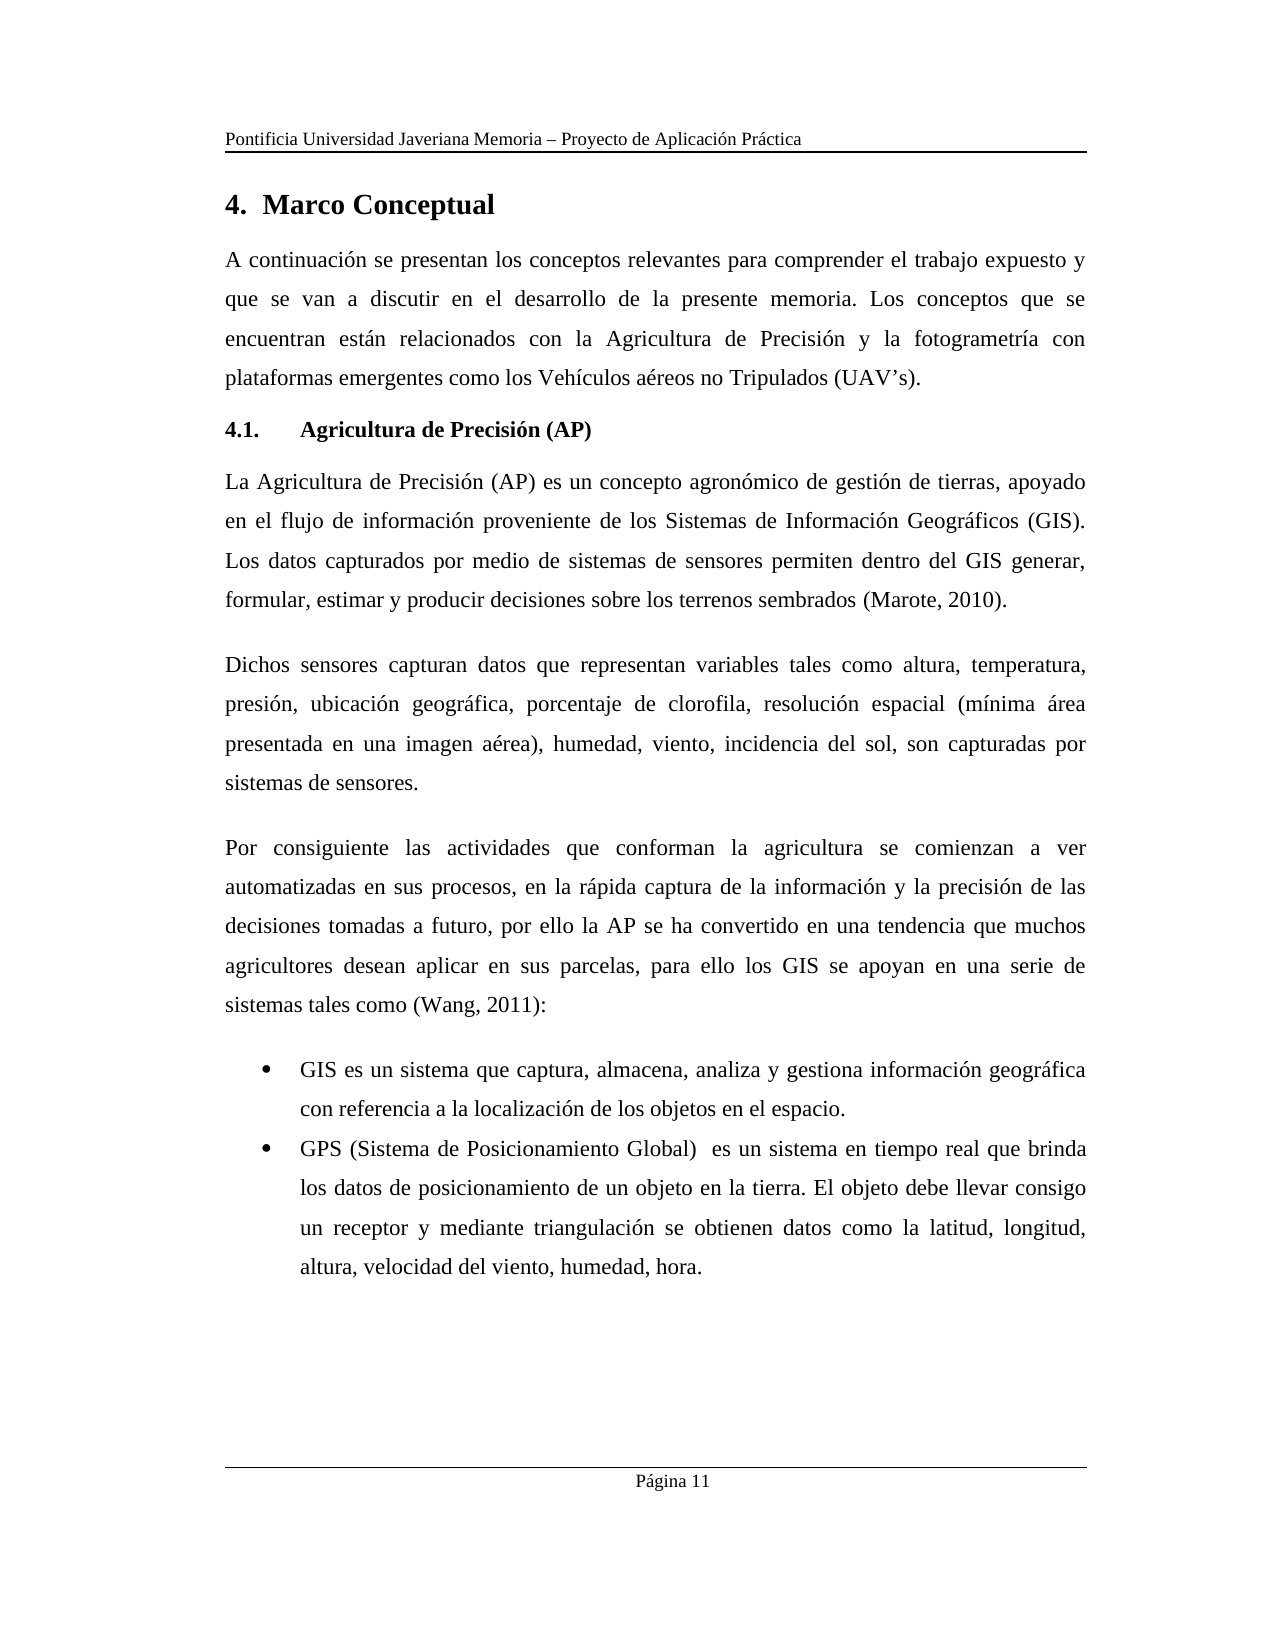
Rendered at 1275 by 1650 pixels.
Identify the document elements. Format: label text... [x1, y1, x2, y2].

text La Agricultura de Precisión (AP) es un concepto agronómico de gestión de tierras, apoyado en el flujo de información proveniente de los Sistemas de Información Geográficos (GIS). Los datos capturados por medio de sistemas de sensores permiten dentro del GIS generar, formular, estimar y producir decisiones sobre los terrenos sembrados . [225, 468, 1087, 613]
subtitle Agricultura de Precisión (AP) [225, 416, 1087, 443]
text Por consiguiente las actividades que conforman la agricultura se comienzan a ver automatizadas en sus procesos, en la rápida captura de la información y la precisión de las decisiones tomadas a futuro, por ello la AP se ha convertido en una tendencia que muchos agricultores desean aplicar en sus parcelas, para ello los GIS se apoyan en una serie de sistemas tales como : [225, 834, 1087, 1018]
text Dichos sensores capturan datos que representan variables tales como altura, temperatura, presión, ubicación geográfica, porcentaje de clorofila, resolución espacial (mínima área presentada en una imagen aérea), humedad, viento, incidencia del sol, son capturadas por sistemas de sensores. [225, 651, 1087, 796]
text A continuación se presentan los conceptos relevantes para comprender el trabajo expuesto y que se van a discutir en el desarrollo de la presente memoria. Los conceptos que se encuentran están relacionados con la Agricultura de Precisión y la fotogrametría con plataformas emergentes como los Vehículos aéreos no Tripulados (UAV’s). [225, 246, 1087, 391]
list GIS es un sistema que captura, almacena, analiza y gestiona información geográfica con referencia a la localización de los objetos en el espacio. [262, 1056, 1087, 1122]
subtitle Marco Conceptual [225, 187, 1087, 221]
list GPS (Sistema de Posicionamiento Global) es un sistema en tiempo real que brinda los datos de posicionamiento de un objeto en la tierra. El objeto debe llevar consigo un receptor y mediante triangulación se obtienen datos como la latitud, longitud, altura, velocidad del viento, humedad, hora. [262, 1135, 1087, 1280]
